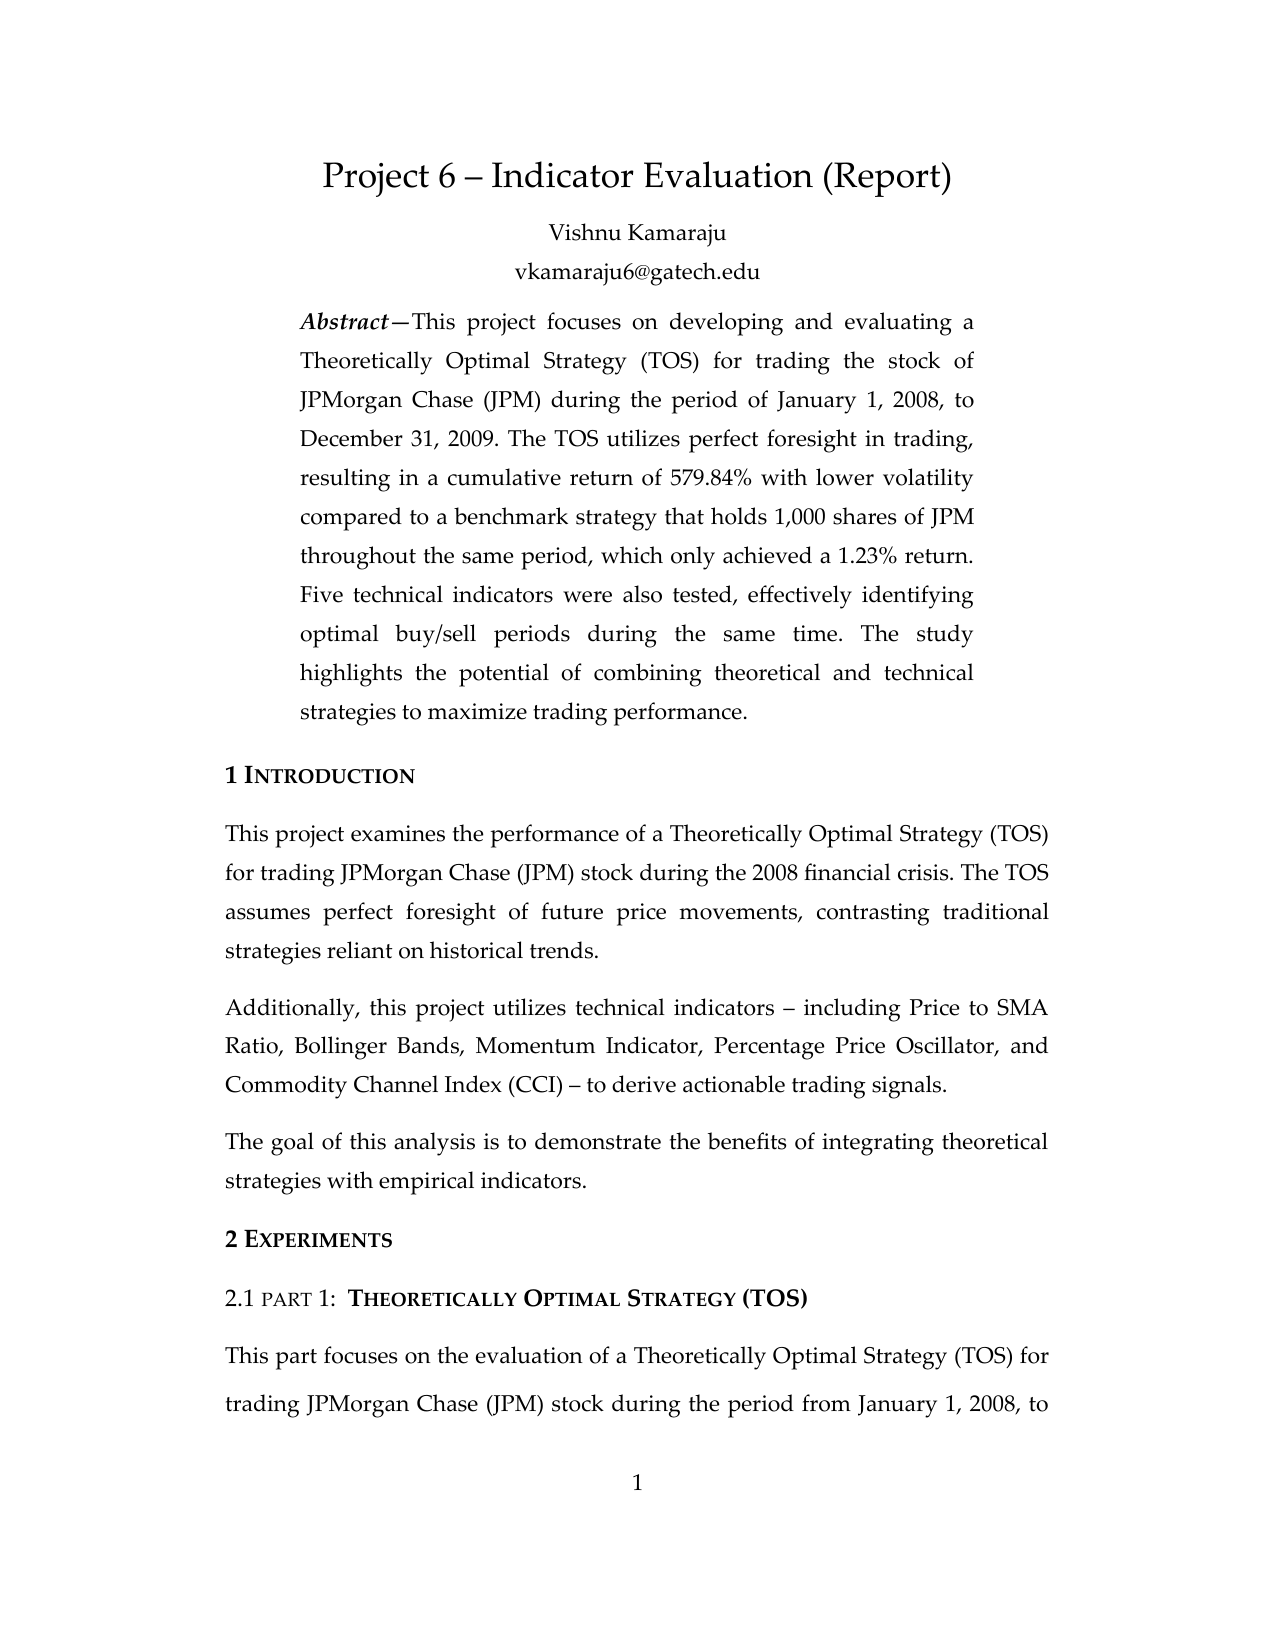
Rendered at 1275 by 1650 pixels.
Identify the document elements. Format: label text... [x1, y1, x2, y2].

text This project examines the performance of a Theoretically Optimal Strategy (TOS) for trading JPMorgan Chase (JPM) stock during the 2008 financial crisis. The TOS assumes perfect foresight of future price movements, contrasting traditional strategies reliant on historical trends. [225, 817, 1050, 965]
subtitle 2 Experiments [225, 1221, 1050, 1255]
subtitle Vishnu Kamaraju vkamaraju6@gatech.edu [225, 216, 1050, 286]
text Abstract—This project focuses on developing and evaluating a Theoretically Optimal Strategy (TOS) for trading the stock of JPMorgan Chase (JPM) during the period of January 1, 2008, to December 31, 2009. The TOS utilizes perfect foresight in trading, resulting in a cumulative return of 579.84% with lower volatility compared to a benchmark strategy that holds 1,000 shares of JPM throughout the same period, which only achieved a 1.23% return. Five technical indicators were also tested, effectively identifying optimal buy/sell periods during the same time. The study highlights the potential of combining theoretical and technical strategies to maximize trading performance. [300, 306, 975, 726]
subtitle 1 Introduction [225, 757, 1050, 791]
text Additionally, this project utilizes technical indicators – including Price to SMA Ratio, Bollinger Bands, Momentum Indicator, Percentage Price Oscillator, and Commodity Channel Index (CCI) – to derive actionable trading signals. [225, 991, 1050, 1100]
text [225, 1340, 1050, 1418]
text The goal of this analysis is to demonstrate the benefits of integrating theoretical strategies with empirical indicators. [225, 1126, 1050, 1195]
title Project 6 – Indicator Evaluation (Report) [225, 150, 1050, 198]
subtitle 2.1 part 1: Theoretically Optimal Strategy (TOS) [225, 1281, 1050, 1314]
